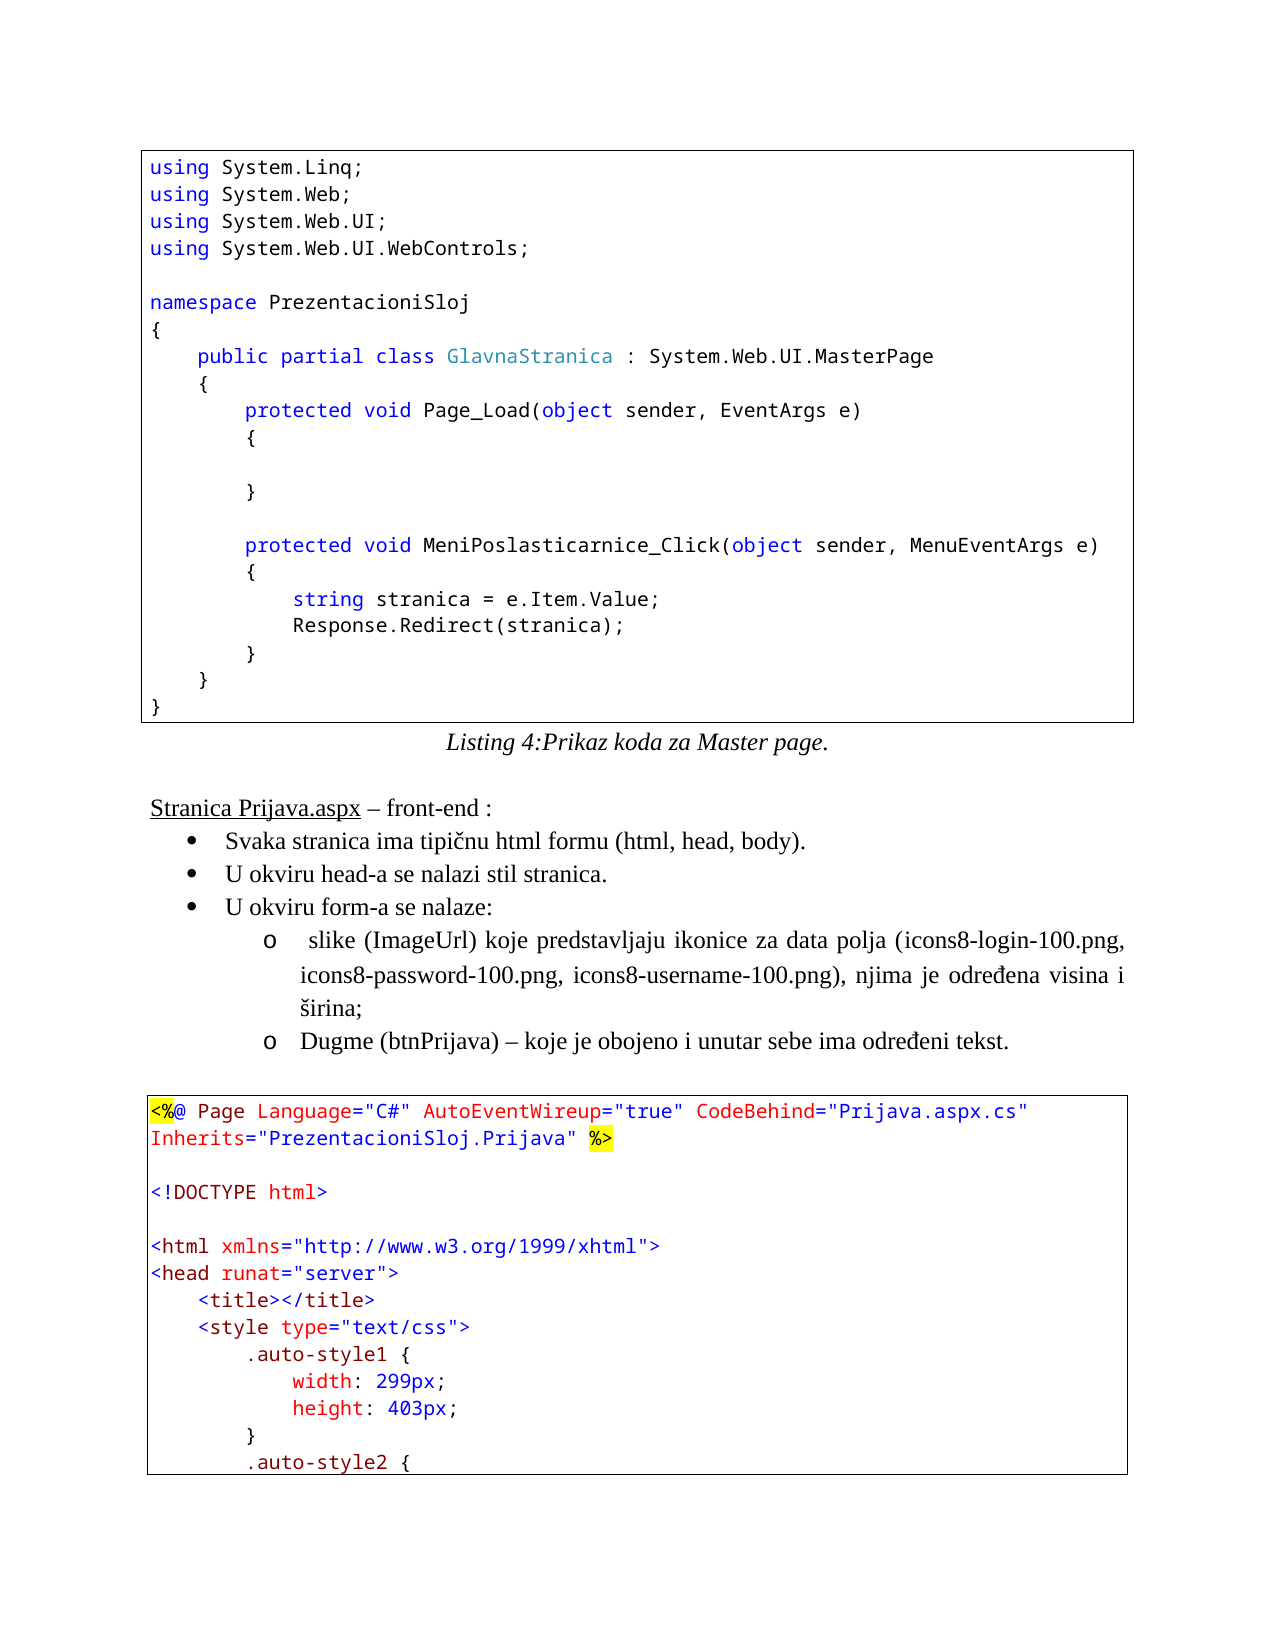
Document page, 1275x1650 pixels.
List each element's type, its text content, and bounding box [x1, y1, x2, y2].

text protected void Page_Load(object sender, EventArgs e) [150, 396, 1125, 423]
text .auto-style2 { [150, 1448, 1125, 1474]
text protected void MeniPoslasticarnice_Click(object sender, MenuEventArgs e) [150, 531, 1125, 558]
text <title></title> [150, 1286, 1125, 1313]
text .auto-style1 { [150, 1340, 1125, 1367]
list U okviru head-a se nalazi stil stranica. [187, 859, 1125, 888]
text { [150, 369, 1125, 396]
text Stranica Prijava.aspx – front-end : [150, 793, 1125, 822]
text namespace PrezentacioniSloj [150, 288, 1125, 315]
text } [150, 639, 1125, 666]
text width: 299px; [150, 1367, 1125, 1394]
text using System.Web; [150, 180, 1125, 207]
text using System.Linq; [142, 151, 1133, 180]
text { [150, 315, 1125, 342]
text <style type="text/css"> [150, 1313, 1125, 1340]
text } [150, 1421, 1125, 1448]
text } [150, 666, 1125, 689]
list U okviru form-a se nalaze: [187, 892, 1125, 921]
text } [150, 477, 1125, 504]
text { [150, 558, 1125, 585]
text Response.Redirect(stranica); [150, 612, 1125, 639]
text <head runat="server"> [150, 1259, 1125, 1286]
list slike (ImageUrl) koje predstavljaju ikonice za data polja (icons8-login-100.png, icons8-password-100.png, icons8-username-100.png), njima je određena visina i širina; [262, 925, 1125, 1022]
text <%@ Page Language="C#" AutoEventWireup="true" CodeBehind="Prijava.aspx.cs" Inherits="PrezentacioniSloj.Prijava" %> [148, 1096, 1127, 1152]
text <!DOCTYPE html> [150, 1178, 1125, 1206]
list Svaka stranica ima tipičnu html formu (html, head, body). [187, 826, 1125, 854]
text { [150, 423, 1125, 450]
text height: 403px; [150, 1394, 1125, 1421]
text <html xmlns="http://www.w3.org/1999/xhtml"> [150, 1232, 1125, 1259]
text } [142, 689, 1133, 722]
text using System.Web.UI.WebControls; [150, 234, 1125, 261]
text public partial class GlavnaStranica : System.Web.UI.MasterPage [150, 342, 1125, 369]
list Dugme (btnPrijava) – koje je obojeno i unutar sebe ima određeni tekst. [262, 1026, 1125, 1057]
text using System.Web.UI; [150, 207, 1125, 234]
text string stranica = e.Item.Value; [150, 585, 1125, 612]
text Listing 4:Prikaz koda za Master page. [150, 727, 1125, 756]
